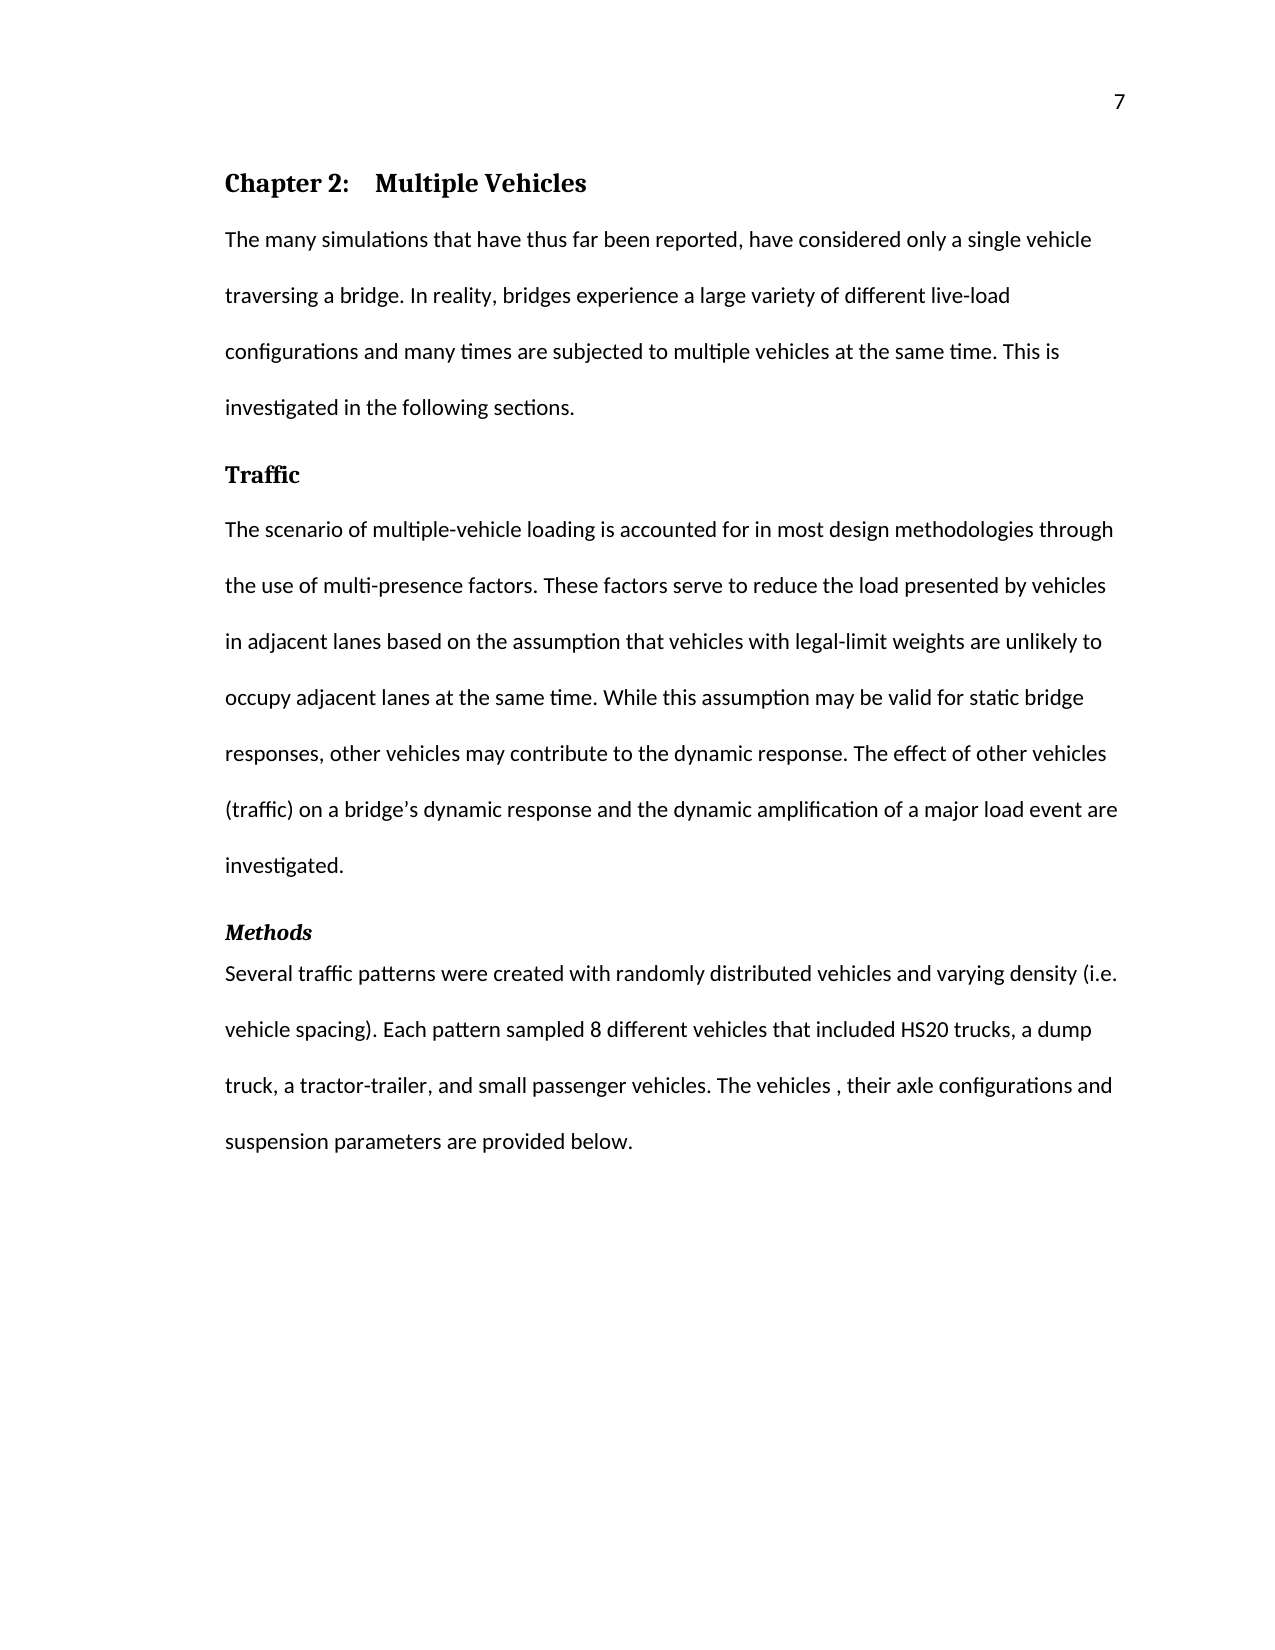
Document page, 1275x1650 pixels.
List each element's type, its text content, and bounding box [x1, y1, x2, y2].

subtitle Methods [225, 920, 1125, 946]
subtitle Multiple Vehicles [225, 168, 1125, 200]
text The many simulations that have thus far been reported, have considered only a single vehicle traversing a bridge. In reality, bridges experience a large variety of different live-load configurations and many times are subjected to multiple vehicles at the same time. This is investigated in the following sections. [225, 225, 1125, 421]
subtitle Traffic [225, 461, 1125, 490]
text Several traffic patterns were created with randomly distributed vehicles and varying density (i.e. vehicle spacing). Each pattern sampled 8 different vehicles that included HS20 trucks, a dump truck, a tractor-trailer, and small passenger vehicles. The vehicles , their axle configurations and suspension parameters are provided below. [225, 959, 1125, 1155]
text The scenario of multiple-vehicle loading is accounted for in most design methodologies through the use of multi-presence factors. These factors serve to reduce the load presented by vehicles in adjacent lanes based on the assumption that vehicles with legal-limit weights are unlikely to occupy adjacent lanes at the same time. While this assumption may be valid for static bridge responses, other vehicles may contribute to the dynamic response. The effect of other vehicles (traffic) on a bridge’s dynamic response and the dynamic amplification of a major load event are investigated. [225, 515, 1125, 879]
